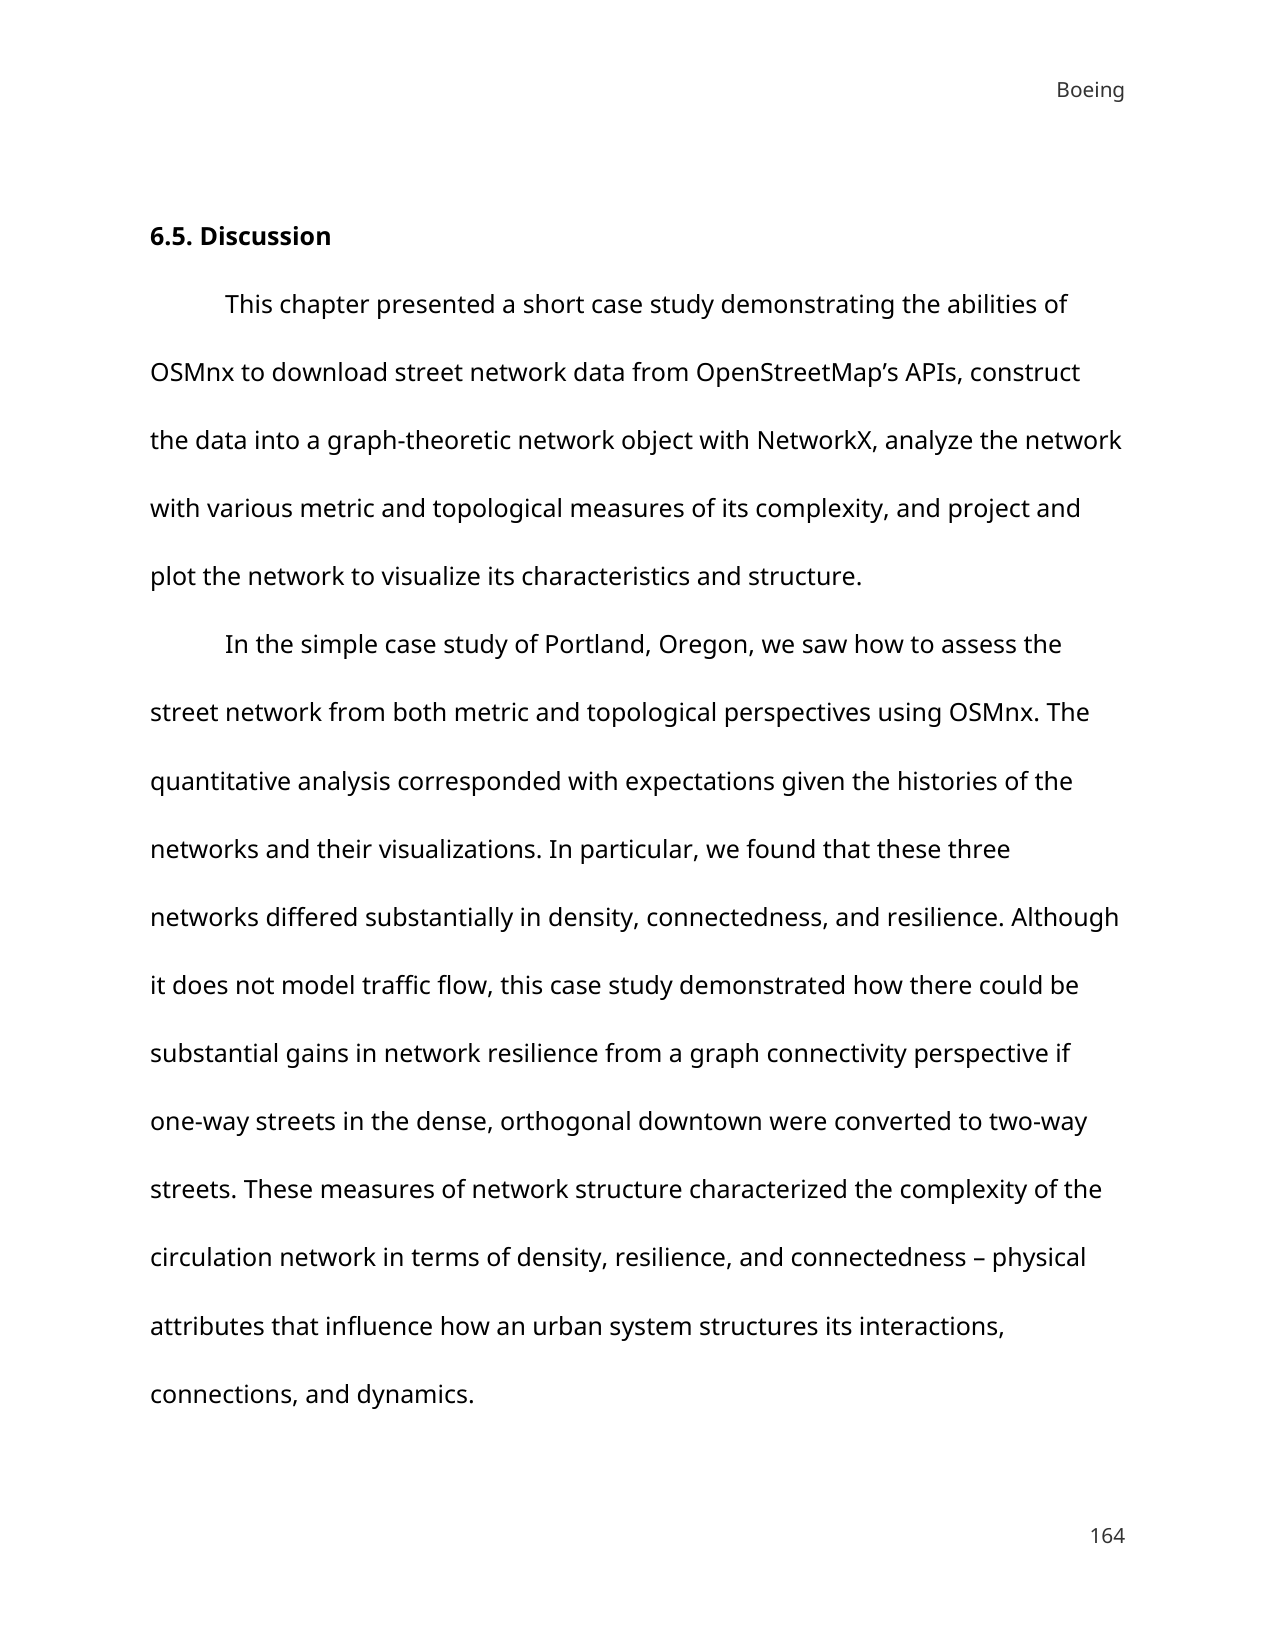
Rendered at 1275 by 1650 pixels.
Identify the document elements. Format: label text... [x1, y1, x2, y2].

subtitle Discussion [150, 218, 1125, 252]
text This chapter presented a short case study demonstrating the abilities of OSMnx to download street network data from OpenStreetMap’s APIs, construct the data into a graph-theoretic network object with NetworkX, analyze the network with various metric and topological measures of its complexity, and project and plot the network to visualize its characteristics and structure. [150, 286, 1125, 593]
text In the simple case study of Portland, Oregon, we saw how to assess the street network from both metric and topological perspectives using OSMnx. The quantitative analysis corresponded with expectations given the histories of the networks and their visualizations. In particular, we found that these three networks differed substantially in density, connectedness, and resilience. Although it does not model traffic flow, this case study demonstrated how there could be substantial gains in network resilience from a graph connectivity perspective if one-way streets in the dense, orthogonal downtown were converted to two-way streets. These measures of network structure characterized the complexity of the circulation network in terms of density, resilience, and connectedness – physical attributes that influence how an urban system structures its interactions, connections, and dynamics. [150, 627, 1125, 1410]
